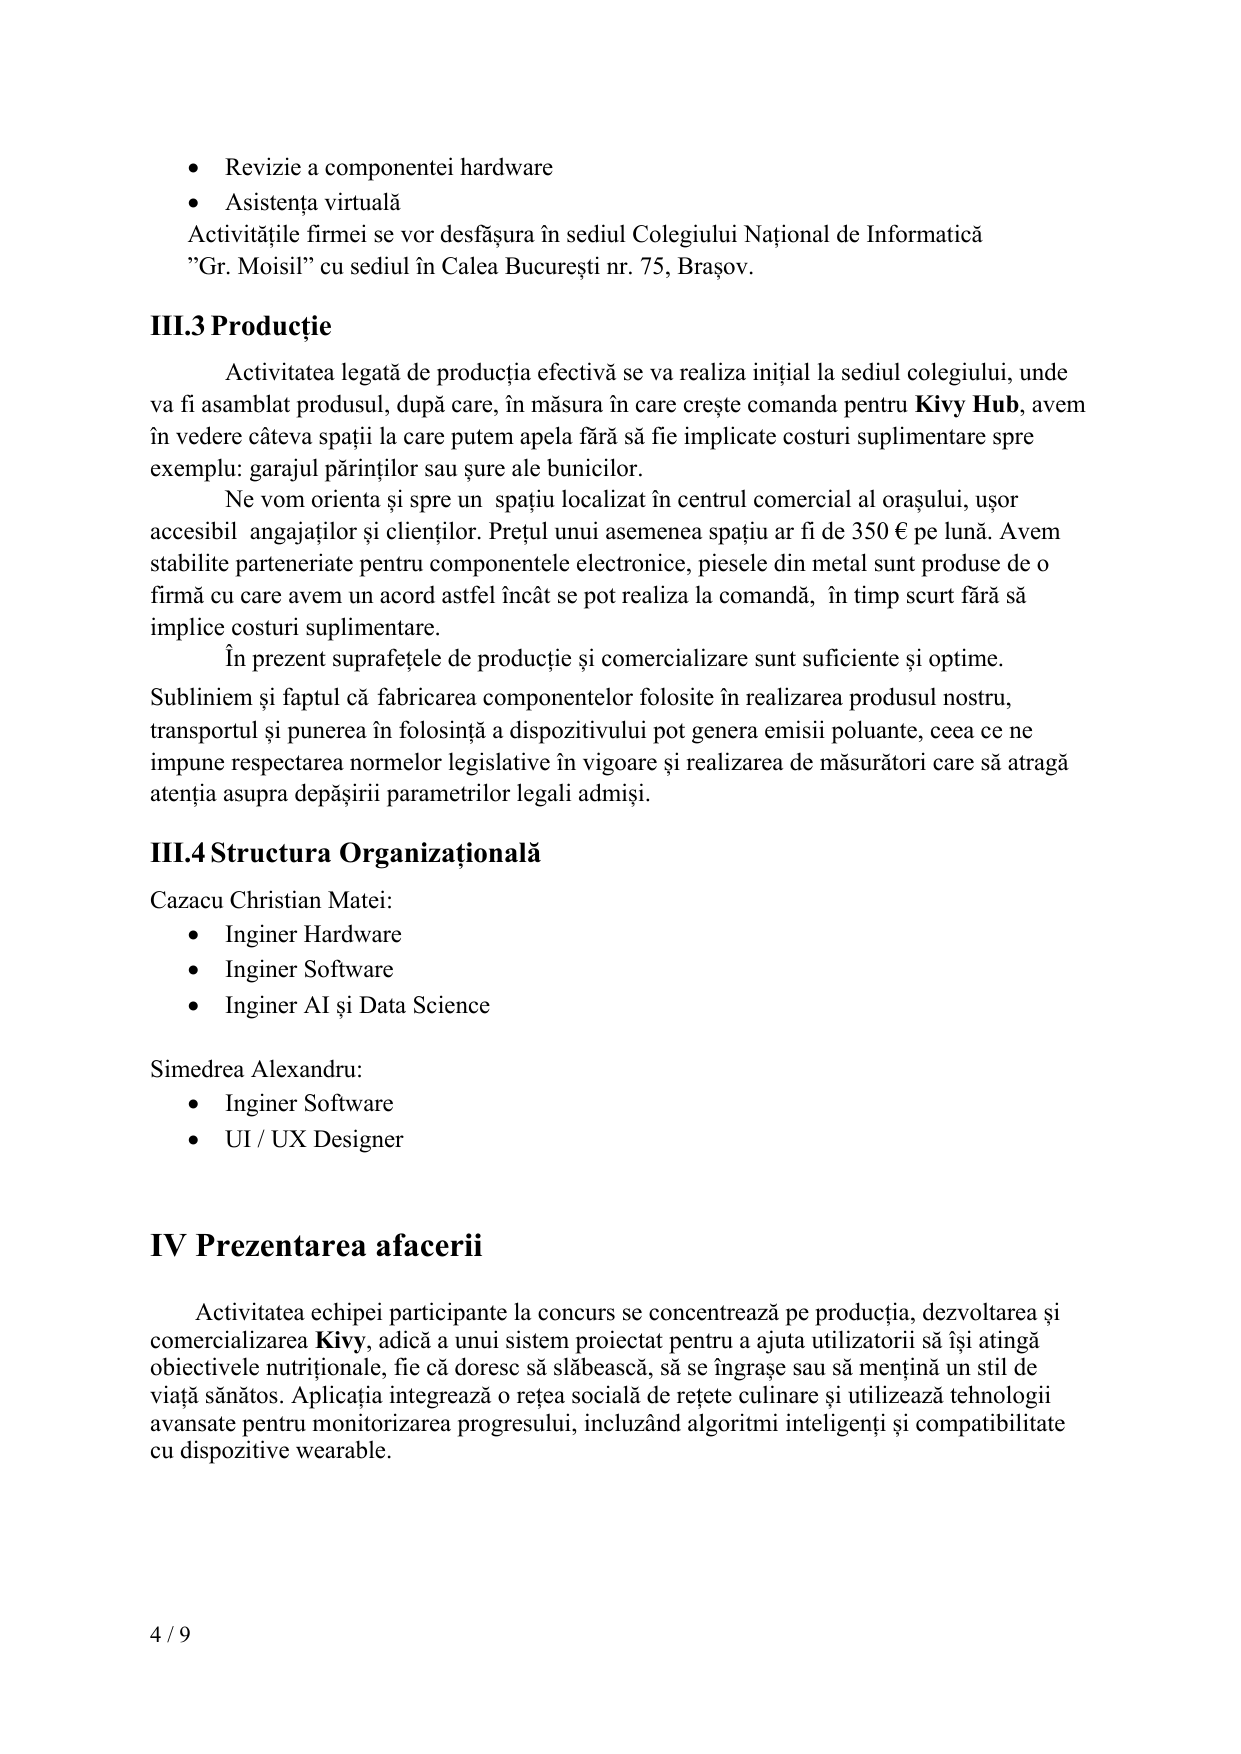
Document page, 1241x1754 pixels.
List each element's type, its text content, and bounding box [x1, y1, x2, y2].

list Inginer AI și Data Science [187, 988, 1090, 1019]
subtitle Prezentarea afacerii [150, 1226, 1090, 1263]
list Inginer Software [187, 1087, 1090, 1117]
list Asistența virtuală [187, 185, 1090, 216]
list Inginer Hardware [187, 918, 1090, 948]
list Revizie a componentei hardware [187, 150, 1090, 181]
text Cazacu Christian Matei: [150, 886, 1090, 913]
subtitle Producție [150, 309, 1090, 341]
list Inginer Software [187, 953, 1090, 983]
text Activitatea legată de producția efectivă se va realiza inițial la sediul colegiului, unde va fi asamblat produsul, după care, în măsura în care crește comanda pentru Kivy Hub, avem în vedere câteva spații la care putem apela fără să fie implicate costuri suplimentare spre exemplu: garajul părinților sau șure ale bunicilor. [150, 358, 1090, 482]
subtitle Structura Organizațională [150, 836, 1090, 868]
text Simedrea Alexandru: [150, 1055, 1090, 1083]
text Ne vom orienta și spre un spațiu localizat în centrul comercial al orașului, ușor accesibil angajaților și clienților. Prețul unui asemenea spațiu ar fi de 350 € pe lună. Avem stabilite parteneriate pentru componentele electronice, piesele din metal sunt produse de o firmă cu care avem un acord astfel încât se pot realiza la comandă, în timp scurt fără să implice costuri suplimentare. [150, 486, 1090, 640]
text În prezent suprafețele de producție și comercializare sunt suficiente și optime. Subliniem și faptul că fabricarea componentelor folosite în realizarea produsul nostru, transportul și punerea în folosință a dispozitivului pot genera emisii poluante, ceea ce ne impune respectarea normelor legislative în vigoare și realizarea de măsurători care să atragă atenția asupra depășirii parametrilor legali admiși. [150, 644, 1090, 807]
text Activitățile firmei se vor desfășura în sediul Colegiului Național de Informatică [150, 220, 1090, 248]
text Activitatea echipei participante la concurs se concentrează pe producția, dezvoltarea și comercializarea Kivy, adică a unui sistem proiectat pentru a ajuta utilizatorii să își atingă obiectivele nutriționale, fie că doresc să slăbească, să se îngrașe sau să mențină un stil de viață sănătos. Aplicația integrează o rețea socială de rețete culinare și utilizează tehnologii avansate pentru monitorizarea progresului, incluzând algoritmi inteligenți și compatibilitate cu dispozitive wearable. [150, 1298, 1090, 1464]
text ”Gr. Moisil” cu sediul în Calea București nr. 75, Brașov. [150, 252, 1090, 280]
list UI / UX Designer [187, 1122, 1090, 1153]
